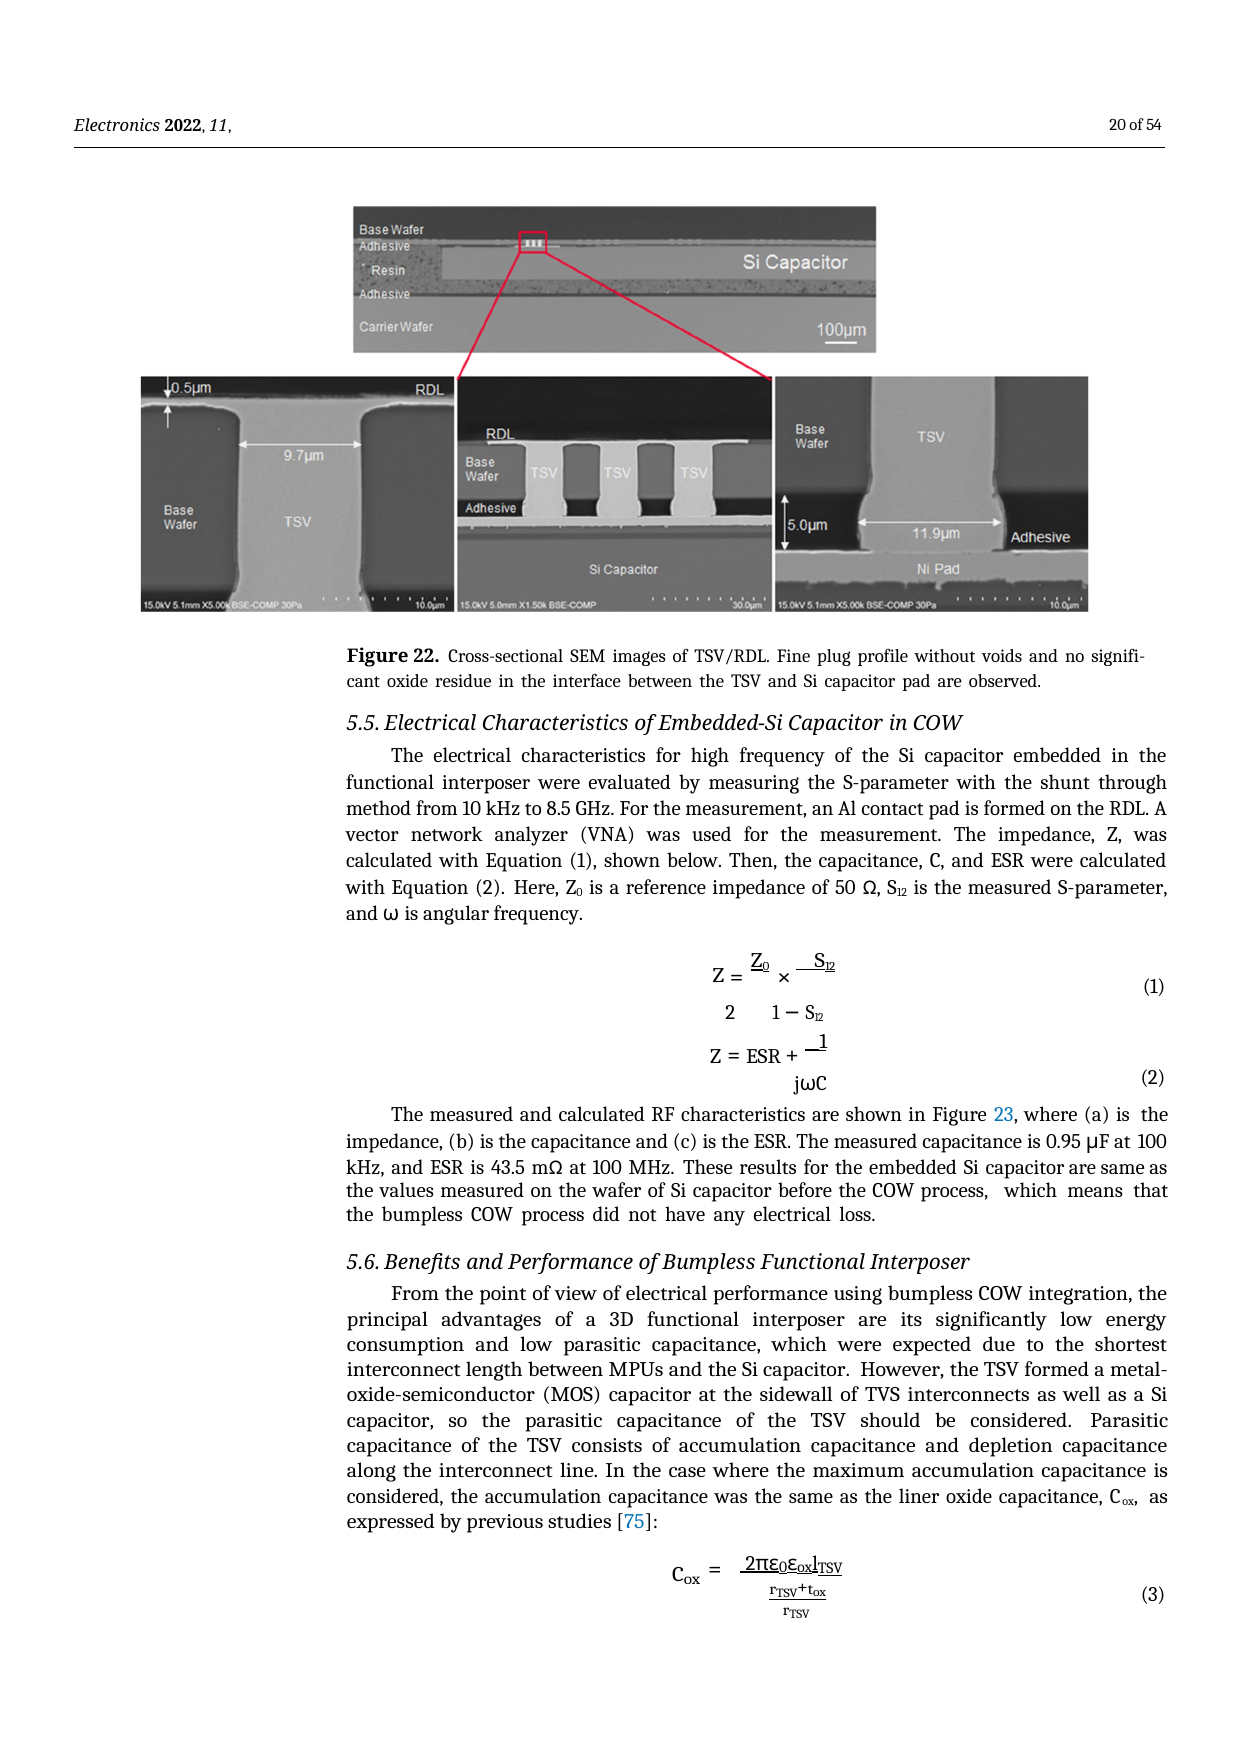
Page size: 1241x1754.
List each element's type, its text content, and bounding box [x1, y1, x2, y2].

text The measured and calculated RF characteristics are shown in Figure 23, where (a) is the impedance, (b) is the capacitance and (c) is the ESR. The measured capacitance is 0.95 µF at 100 kHz, and ESR is 43.5 mΩ at 100 MHz. These results for the embedded Si capacitor are same as the values measured on the wafer of Si capacitor before the COW process, which means that the bumpless COW process did not have any electrical loss. [346, 1103, 1168, 1226]
text 2πε0εoxlTSV [60, 1551, 842, 1575]
text (1) [839, 982, 1165, 996]
text Cox = rTSV+tox [60, 1575, 826, 1603]
text Figure 22. Cross-sectional SEM images of TSV/RDL. Fine plug profile without voids and no signifi- cant oxide residue in the interface between the TSV and Si capacitor pad are observed. [347, 642, 1182, 692]
list Benefits and Performance of Bumpless Functional Interposer [346, 1247, 1182, 1276]
text (2) [831, 1066, 1165, 1089]
text From the point of view of electrical performance using bumpless COW integration, the principal advantages of a 3D functional interposer are its significantly low energy consumption and low parasitic capacitance, which were expected due to the shortest interconnect length between MPUs and the Si capacitor. However, the TSV formed a metal-oxide-semiconductor (MOS) capacitor at the sidewall of TVS interconnects as well as a Si capacitor, so the parasitic capacitance of the TSV should be considered. Parasitic capacitance of the TSV consists of accumulation capacitance and depletion capacitance along the interconnect line. In the case where the maximum accumulation capacitance is considered, the accumulation capacitance was the same as the liner oxide capacitance, Cox, as expressed by previous studies [75]: [347, 1282, 1168, 1534]
list Electrical Characteristics of Embedded-Si Capacitor in COW [346, 708, 1182, 737]
text The electrical characteristics for high frequency of the Si capacitor embedded in the functional interposer were evaluated by measuring the S-parameter with the shunt through method from 10 kHz to 8.5 GHz. For the measurement, an Al contact pad is formed on the RDL. A vector network analyzer (VNA) was used for the measurement. The impedance, Z, was calculated with Equation (1), shown below. Then, the capacitance, C, and ESR were calculated with Equation (2). Here, Z0 is a reference impedance of 50 Ω, S12 is the measured S-parameter, and ω is angular frequency. [346, 742, 1168, 926]
text 2 1 − S12 [725, 996, 1182, 1025]
text Z = ESR + 1 [60, 1039, 827, 1070]
text Z = Z0 × S12 [60, 950, 835, 972]
text (3) [846, 1583, 1165, 1607]
picture [140, 203, 1089, 612]
text jωC [60, 1070, 827, 1096]
text rTSV [60, 1603, 810, 1622]
